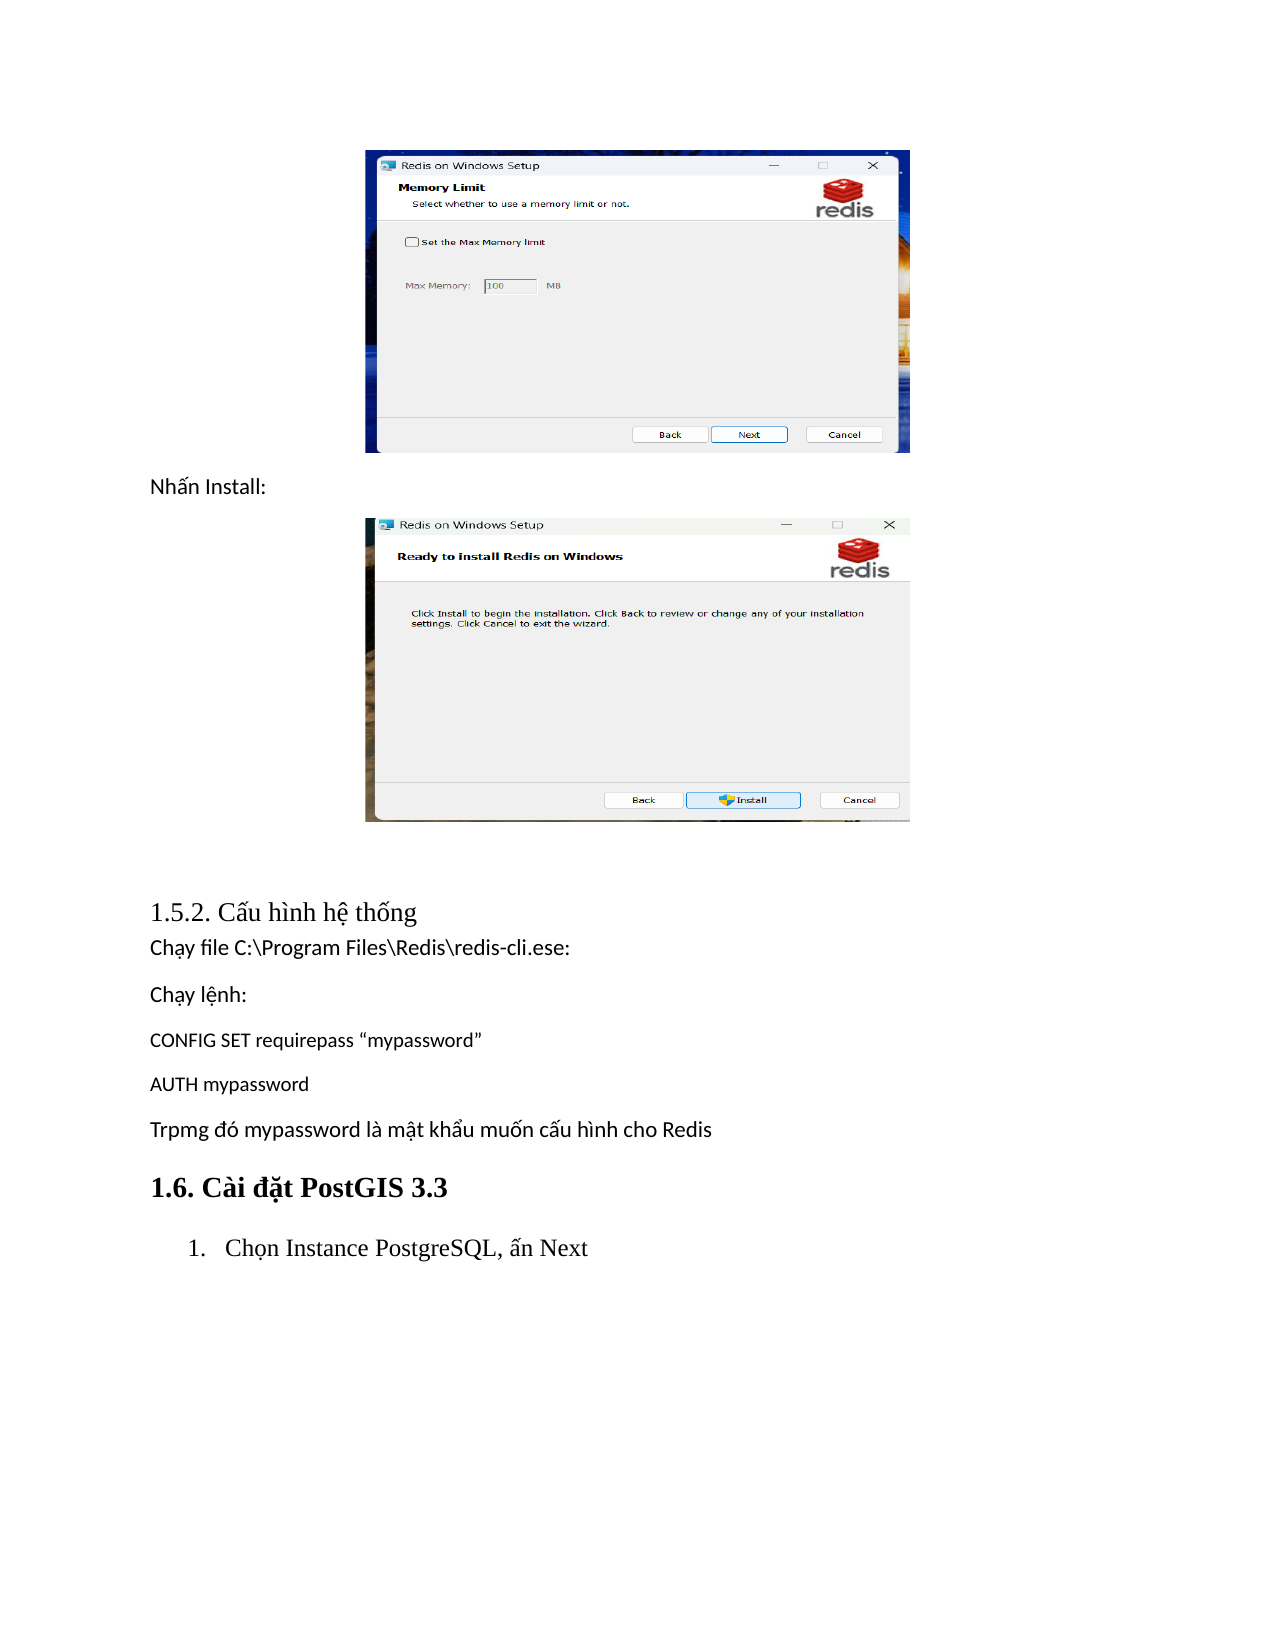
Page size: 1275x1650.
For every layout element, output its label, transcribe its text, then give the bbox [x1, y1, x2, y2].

text CONFIG SET requirepass “mypassword” [150, 1027, 1125, 1052]
text AUTH mypassword [150, 1071, 1125, 1096]
picture [365, 150, 910, 453]
subtitle Cấu hình hệ thống [150, 896, 1125, 927]
picture [365, 518, 910, 822]
text Nhấn Install: [150, 472, 1125, 500]
text Chạy lệnh: [150, 980, 1125, 1008]
subtitle Cài đặt PostGIS 3.3 [150, 1170, 1125, 1204]
text Chạy file C:\Program Files\Redis\redis-cli.ese: [150, 933, 1125, 961]
text Trpmg đó mypassword là mật khẩu muốn cấu hình cho Redis [150, 1115, 1125, 1143]
list Chọn Instance PostgreSQL, ấn Next [187, 1233, 1125, 1262]
